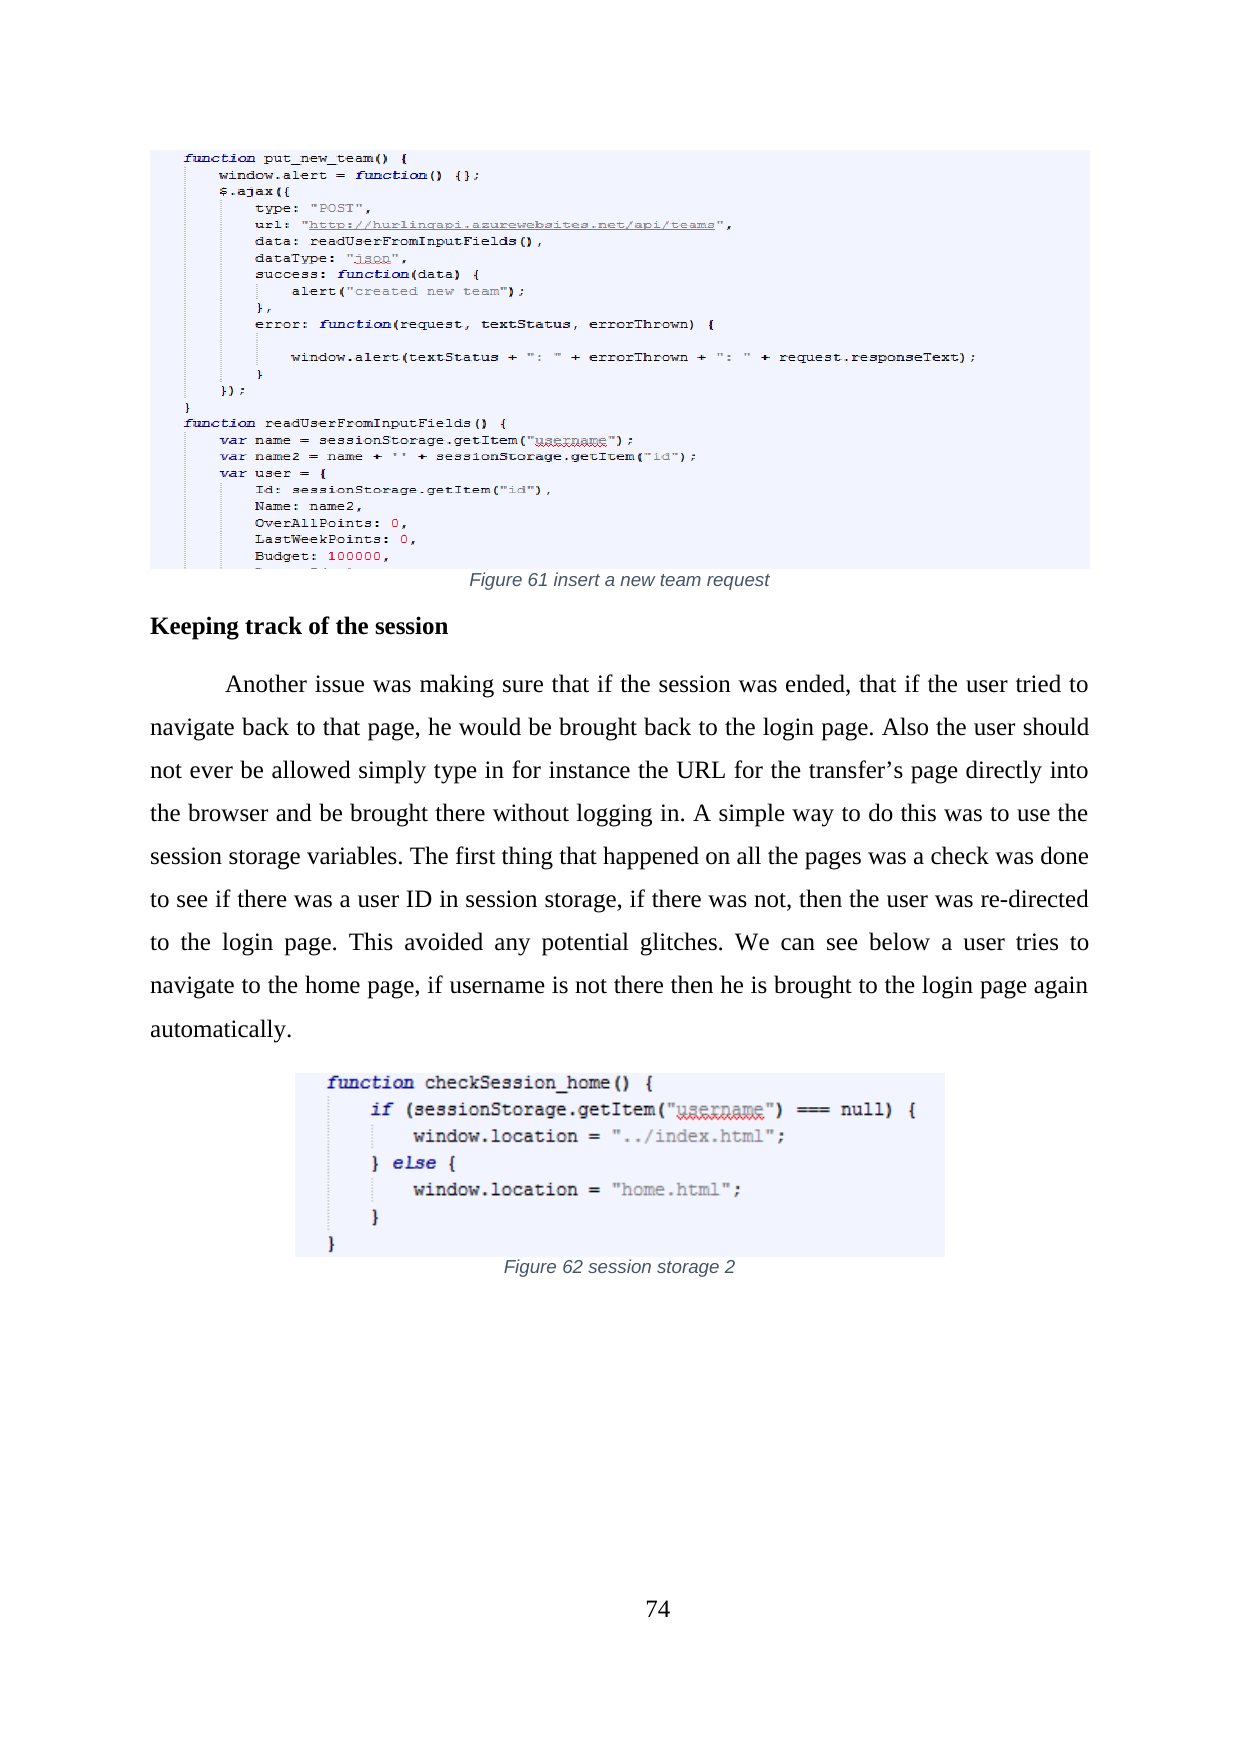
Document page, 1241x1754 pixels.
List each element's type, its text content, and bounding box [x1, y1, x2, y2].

picture [295, 1073, 945, 1257]
text Figure 62 session storage 2 [150, 1256, 1090, 1278]
text Figure 61 insert a new team request [150, 569, 1090, 590]
picture [150, 150, 1091, 569]
subtitle Keeping track of the session [150, 611, 1090, 640]
text Another issue was making sure that if the session was ended, that if the user tried to navigate back to that page, he would be brought back to the login page. Also the user should not ever be allowed simply type in for instance the URL for the transfer’s page directly into the browser and be brought there without logging in. A simple way to do this was to use the session storage variables. The first thing that happened on all the pages was a check was done to see if there was a user ID in session storage, if there was not, then the user was re-directed to the login page. This avoided any potential glitches. We can see below a user tries to navigate to the home page, if username is not there then he is brought to the login page again automatically. [150, 669, 1090, 1042]
